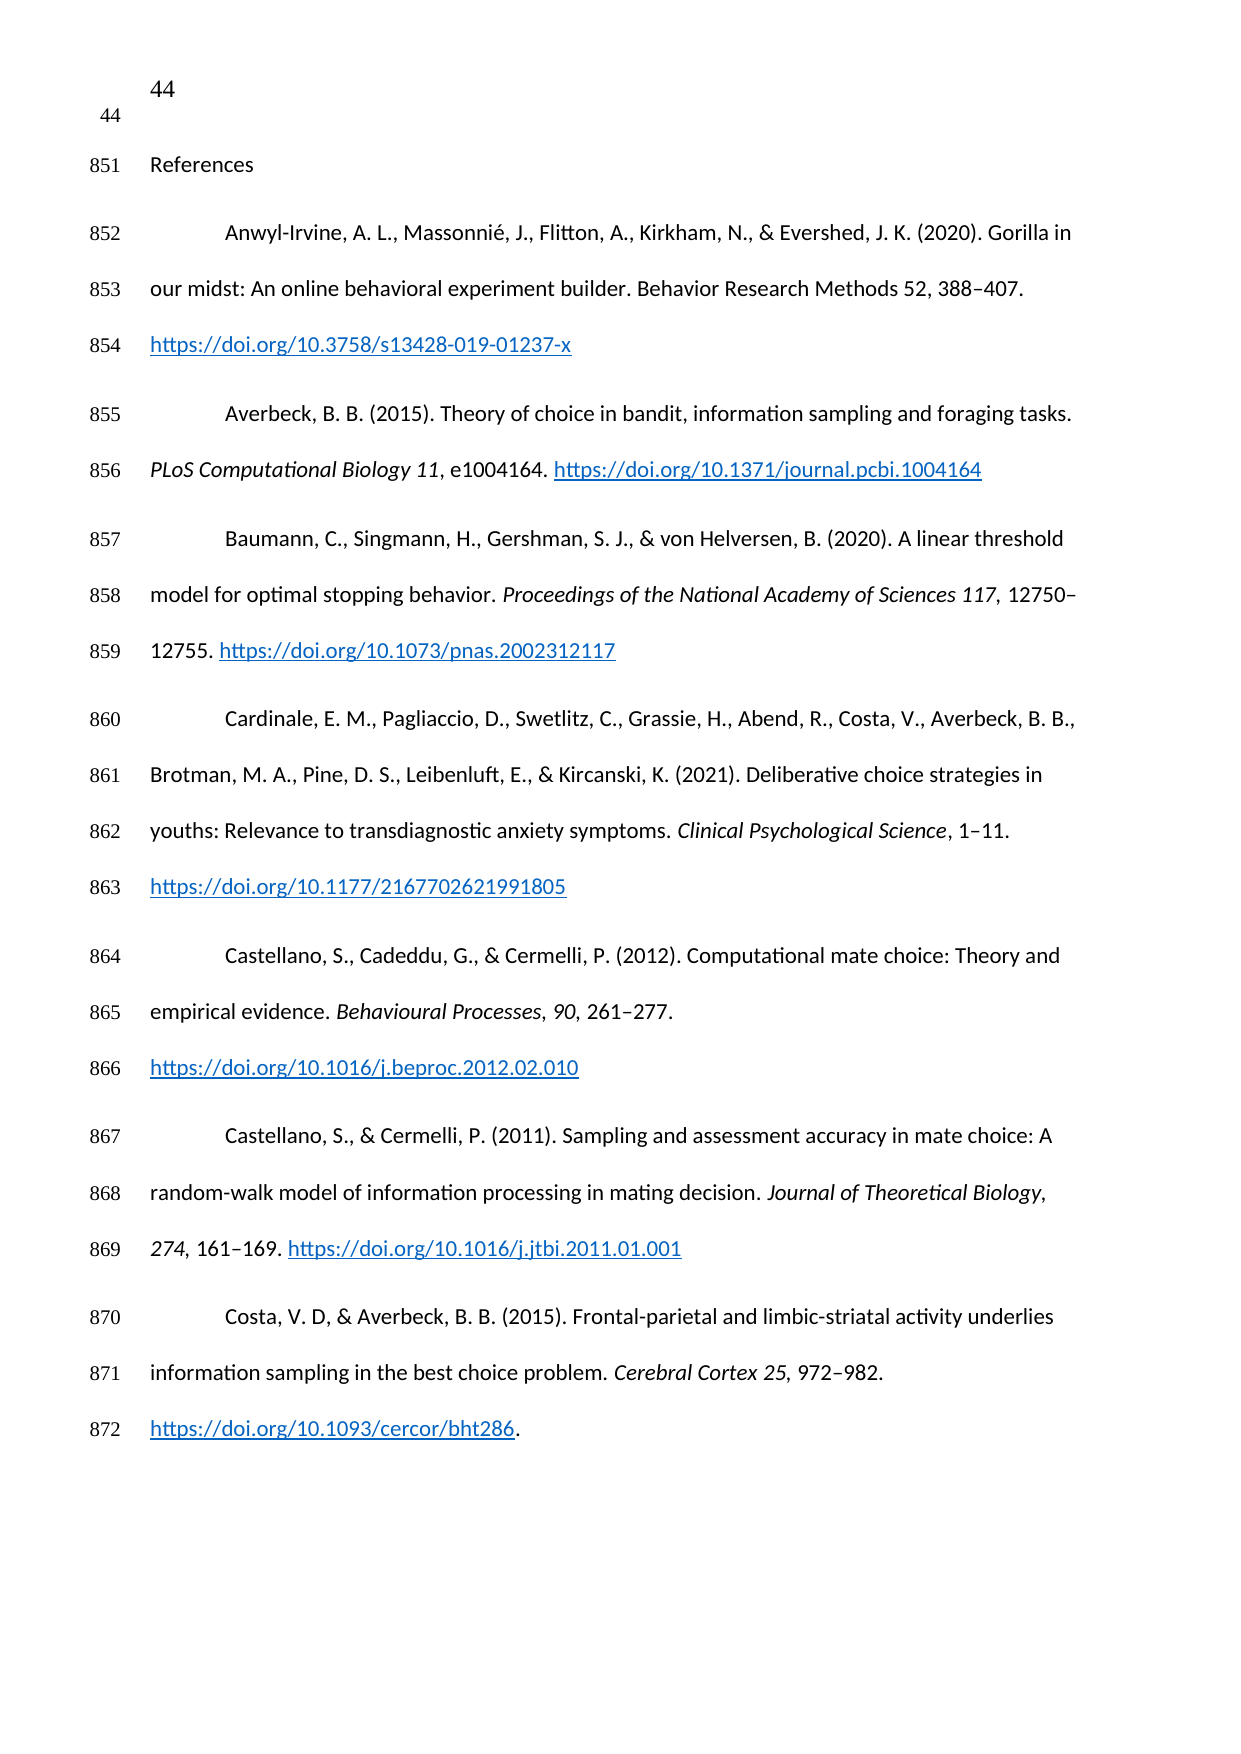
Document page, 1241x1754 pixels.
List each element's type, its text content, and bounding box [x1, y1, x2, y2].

text Castellano, S., & Cermelli, P. (2011). Sampling and assessment accuracy in mate choice: A random-walk model of information processing in mating decision. Journal of Theoretical Biology, 274, 161–169. https://doi.org/10.1016/j.jtbi.2011.01.001 [150, 1122, 1090, 1262]
text Cardinale, E. M., Pagliaccio, D., Swetlitz, C., Grassie, H., Abend, R., Costa, V., Averbeck, B. B., Brotman, M. A., Pine, D. S., Leibenluft, E., & Kircanski, K. (2021). Deliberative choice strategies in youths: Relevance to transdiagnostic anxiety symptoms. Clinical Psychological Science, 1–11. https://doi.org/10.1177/2167702621991805 [150, 704, 1090, 901]
text Averbeck, B. B. (2015). Theory of choice in bandit, information sampling and foraging tasks. PLoS Computational Biology 11, e1004164. https://doi.org/10.1371/journal.pcbi.1004164 [150, 399, 1090, 483]
text Costa, V. D, & Averbeck, B. B. (2015). Frontal-parietal and limbic-striatal activity underlies information sampling in the best choice problem. Cerebral Cortex 25, 972–982. https://doi.org/10.1093/cercor/bht286. [150, 1302, 1090, 1442]
text Anwyl-Irvine, A. L., Massonnié, J., Flitton, A., Kirkham, N., & Evershed, J. K. (2020). Gorilla in our midst: An online behavioral experiment builder. Behavior Research Methods 52, 388–407. https://doi.org/10.3758/s13428-019-01237-x [150, 218, 1090, 359]
text Baumann, C., Singmann, H., Gershman, S. J., & von Helversen, B. (2020). A linear threshold model for optimal stopping behavior. Proceedings of the National Academy of Sciences 117, 12750–12755. https://doi.org/10.1073/pnas.2002312117 [150, 524, 1090, 664]
text Castellano, S., Cadeddu, G., & Cermelli, P. (2012). Computational mate choice: Theory and empirical evidence. Behavioural Processes, 90, 261–277. https://doi.org/10.1016/j.beproc.2012.02.010 [150, 941, 1090, 1081]
text References [150, 150, 1090, 178]
